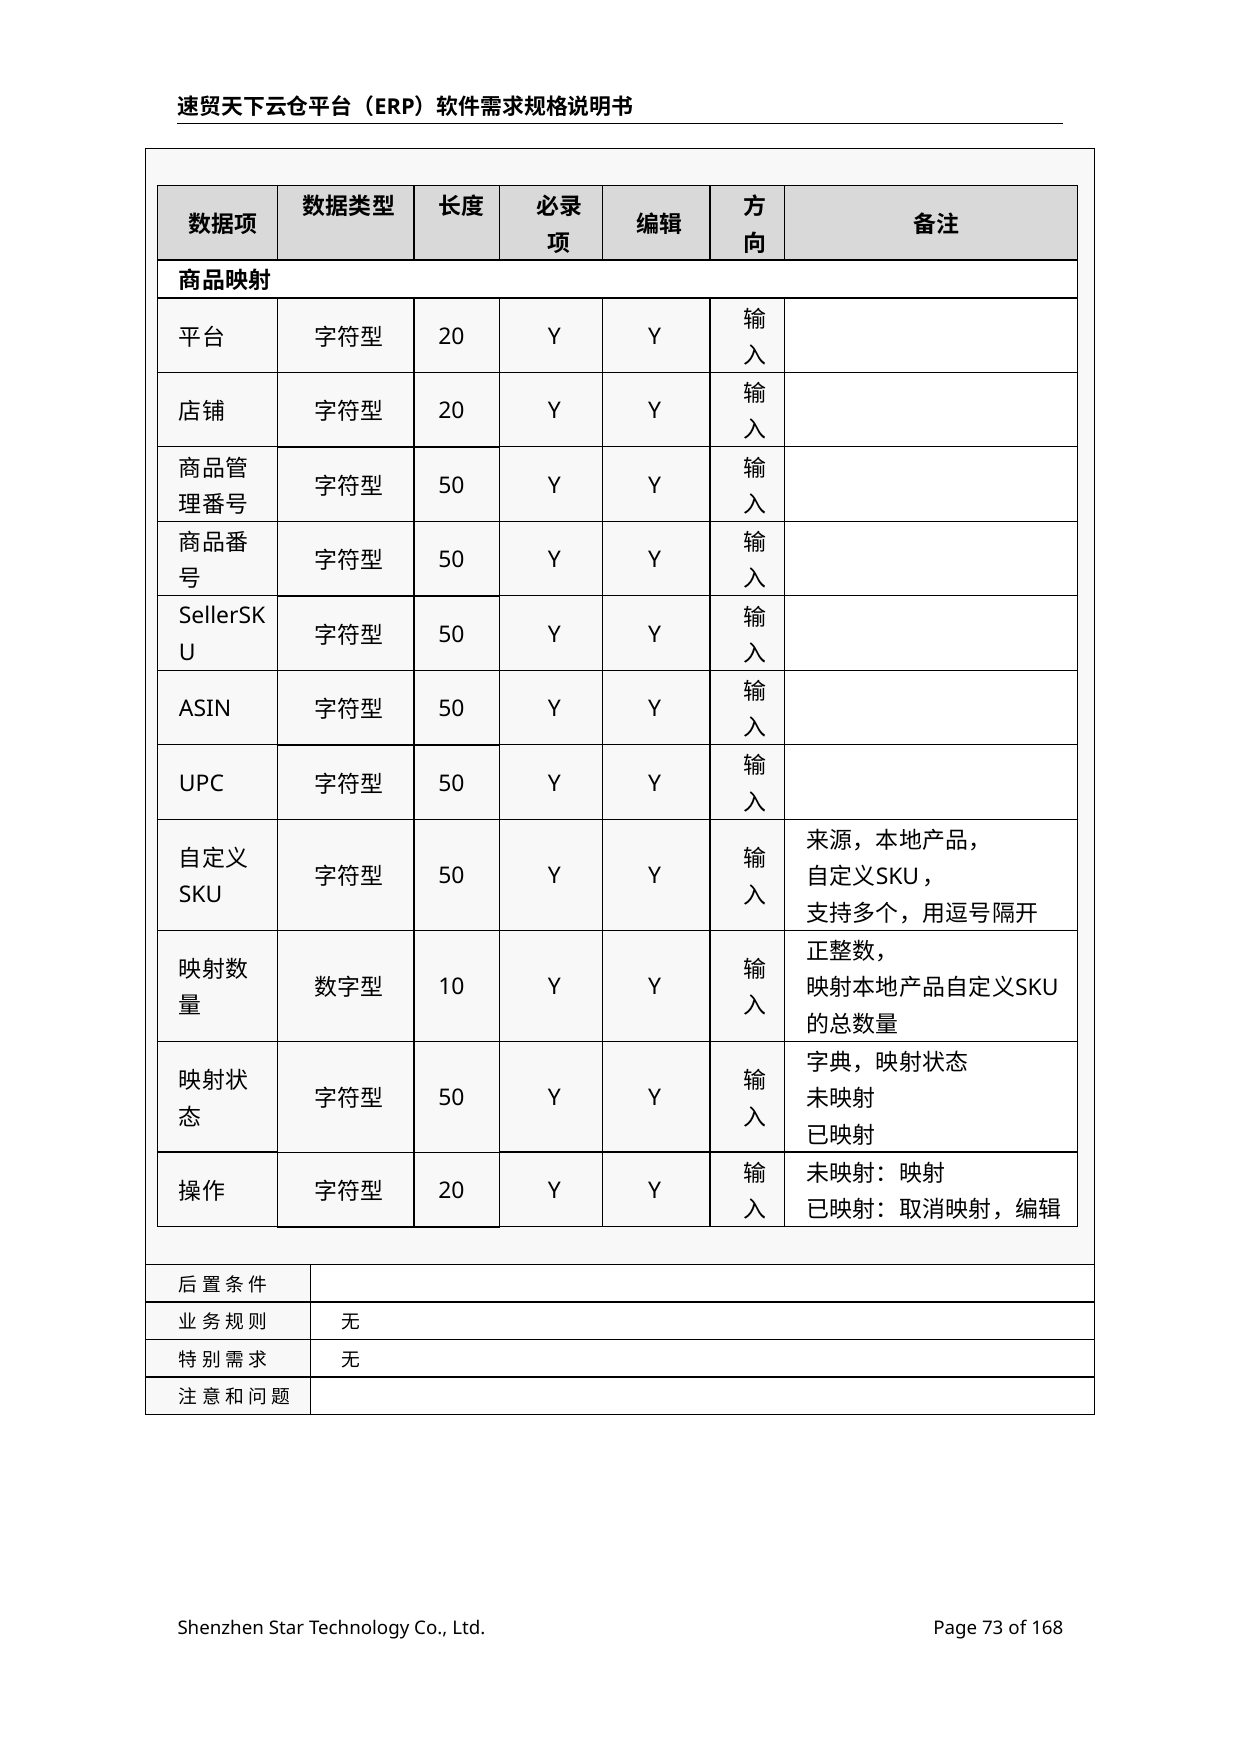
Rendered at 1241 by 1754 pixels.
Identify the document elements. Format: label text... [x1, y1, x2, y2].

table_cell 注意和问题 [146, 1378, 310, 1414]
table_cell 无 [311, 1340, 1094, 1376]
table_cell 业务规则 [146, 1303, 310, 1339]
table_cell [311, 1378, 1094, 1414]
table_cell [311, 1265, 1094, 1301]
table_cell [146, 149, 1094, 1264]
table_cell 特别需求 [146, 1340, 310, 1376]
table_cell 无 [311, 1303, 1094, 1339]
table_cell 后置条件 [146, 1265, 310, 1301]
